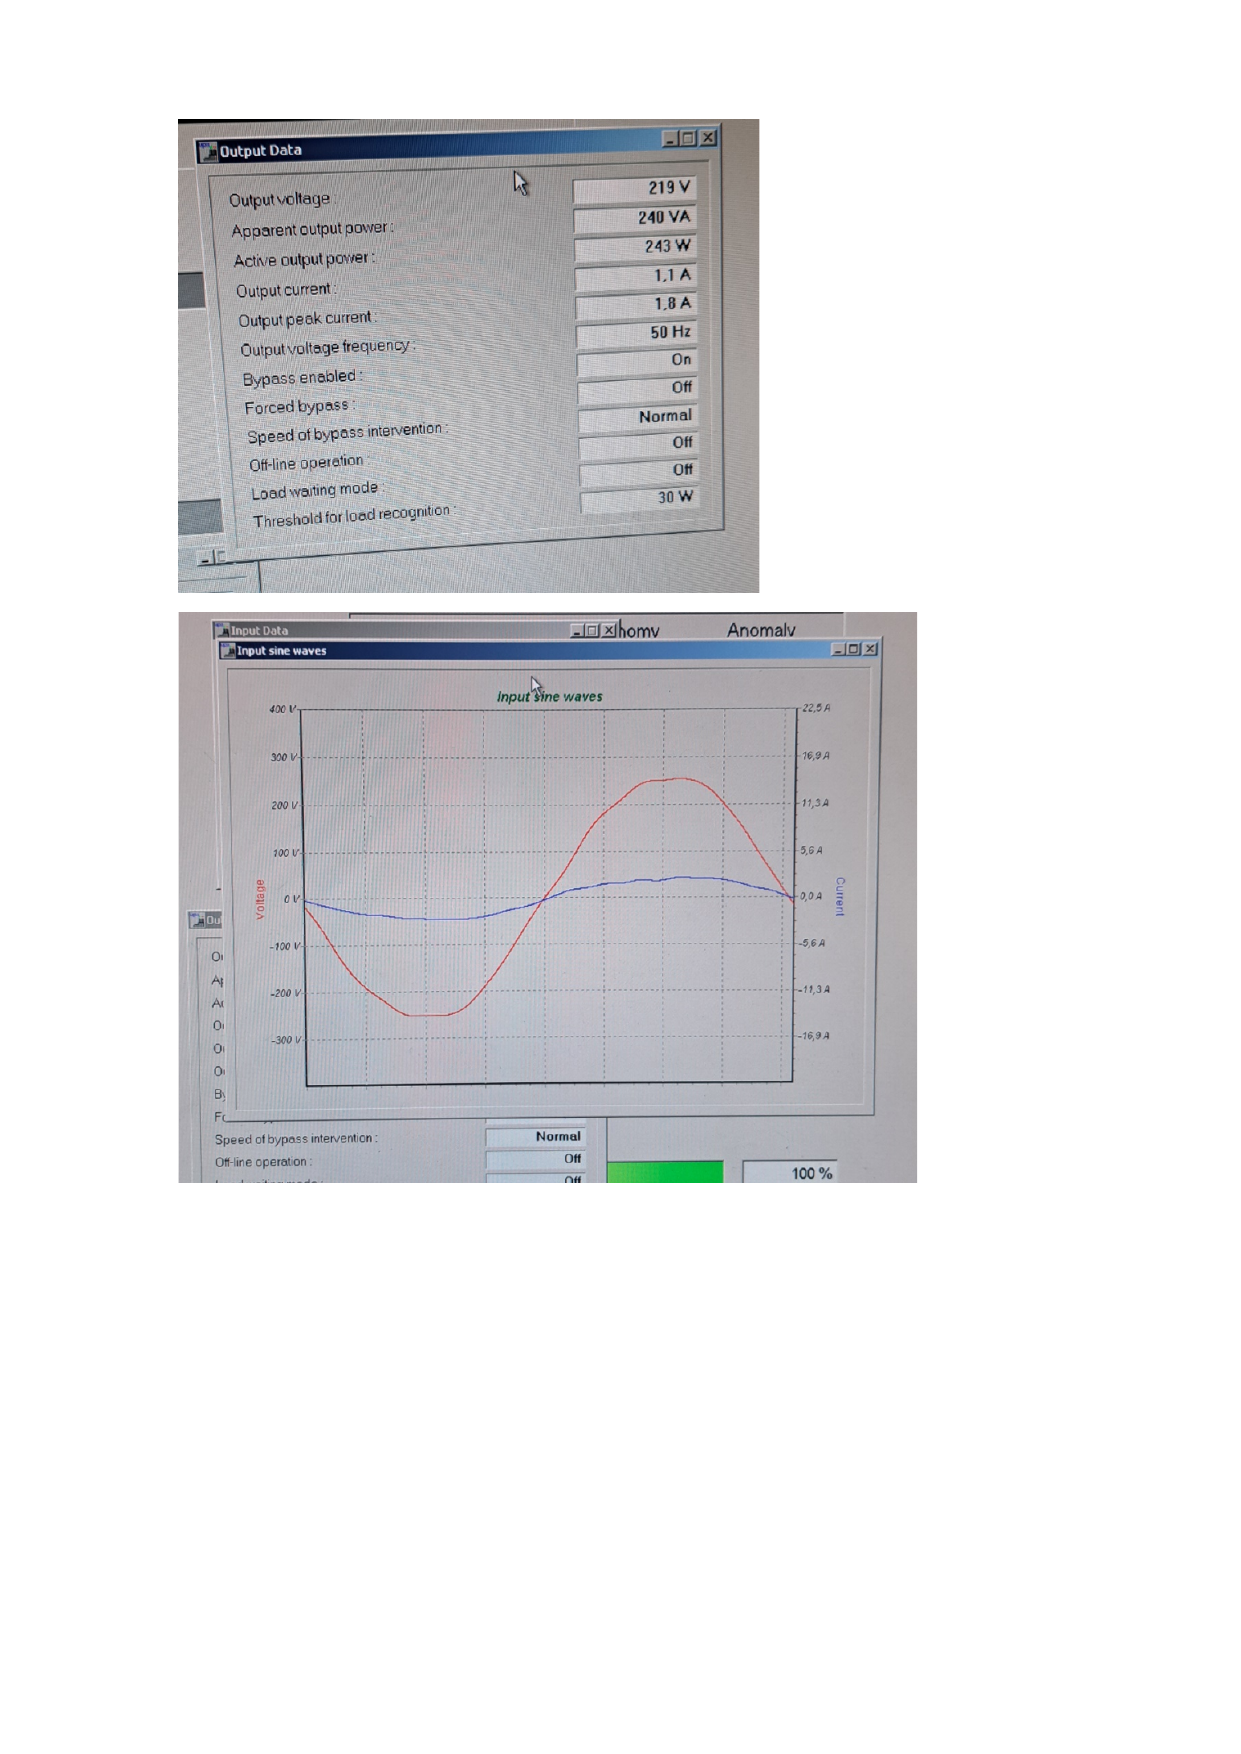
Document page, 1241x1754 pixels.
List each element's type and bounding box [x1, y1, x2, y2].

picture [178, 119, 760, 593]
picture [178, 612, 918, 1183]
